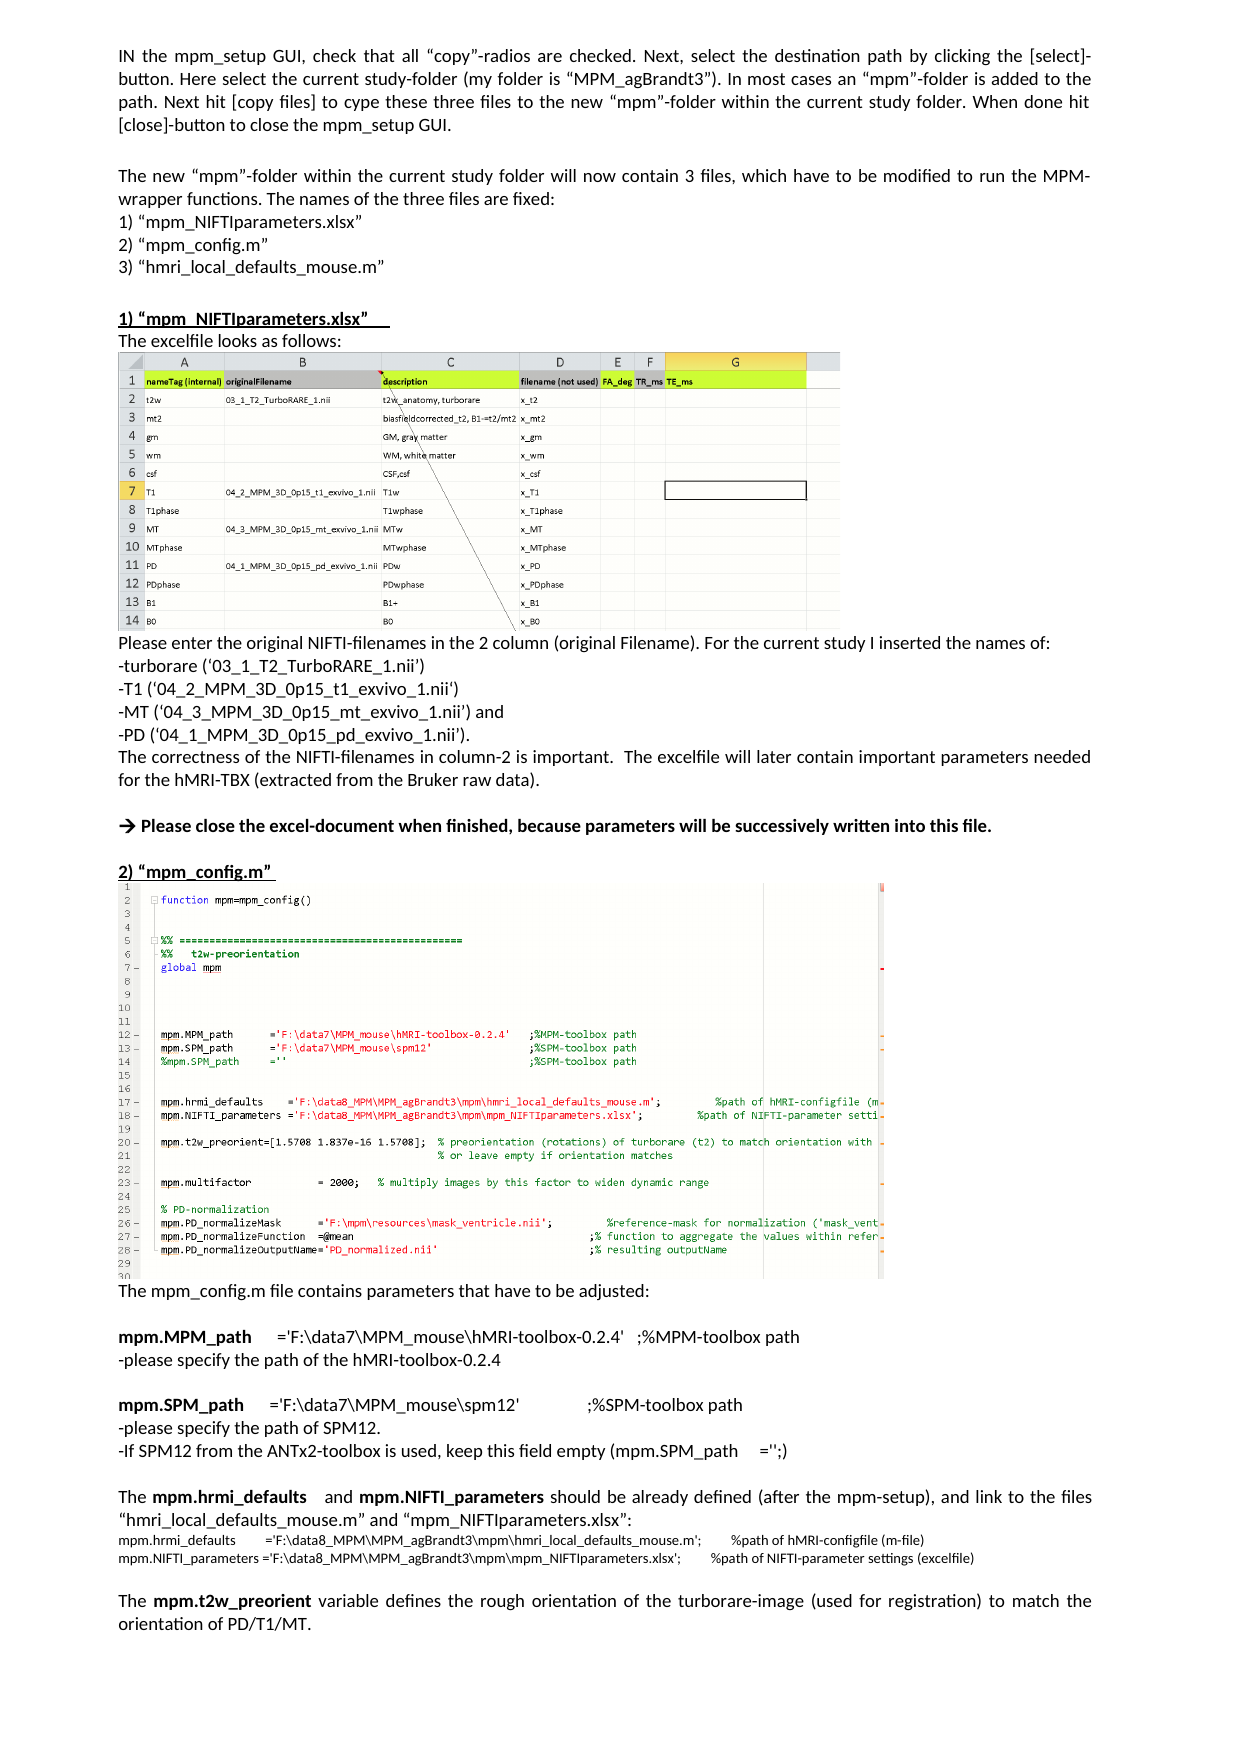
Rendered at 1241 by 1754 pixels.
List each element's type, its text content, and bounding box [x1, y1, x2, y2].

text 3) “hmri_local_defaults_mouse.m” [118, 256, 1093, 279]
text The excelfile looks as follows: [118, 329, 1093, 352]
text mpm.MPM_path ='F:\data7\MPM_mouse\hMRI-toolbox-0.2.4' ;%MPM-toolbox path [118, 1325, 1093, 1348]
text 1) “mpm_NIFTIparameters.xlsx” [118, 307, 1093, 329]
text IN the mpm_setup GUI, check that all “copy”-radios are checked. Next, select the destination path by clicking the [select]-button. Here select the current study-folder (my folder is “MPM_agBrandt3”). In most cases an “mpm”-folder is added to the path. Next hit [copy files] to cype these three files to the new “mpm”-folder within the current study folder. When done hit [close]-button to close the mpm_setup GUI. [118, 44, 1093, 136]
text The mpm_config.m file contains parameters that have to be adjusted: [118, 1279, 1093, 1302]
text 1) “mpm_NIFTIparameters.xlsx” [118, 210, 1093, 233]
text -please specify the path of SPM12. [118, 1417, 1093, 1439]
text -turborare (‘03_1_T2_TurboRARE_1.nii’) [118, 654, 1093, 677]
text Please close the excel-document when finished, because parameters will be successively written into this file. [118, 814, 1093, 837]
picture [118, 352, 840, 631]
text The mpm.t2w_preorient variable defines the rough orientation of the turborare-image (used for registration) to match the orientation of PD/T1/MT. [118, 1590, 1093, 1636]
text The mpm.hrmi_defaults and mpm.NIFTI_parameters should be already defined (after the mpm-setup), and link to the files “hmri_local_defaults_mouse.m” and “mpm_NIFTIparameters.xlsx”: [118, 1485, 1093, 1531]
text 2) “mpm_config.m” [118, 860, 1093, 883]
picture [118, 883, 884, 1279]
text -If SPM12 from the ANTx2-toolbox is used, keep this field empty (mpm.SPM_path ='';) [118, 1439, 1093, 1462]
text -MT (‘04_3_MPM_3D_0p15_mt_exvivo_1.nii’) and [118, 700, 1093, 723]
text mpm.NIFTI_parameters ='F:\data8_MPM\MPM_agBrandt3\mpm\mpm_NIFTIparameters.xlsx'; %path of NIFTI-parameter settings (excelfile) [118, 1549, 1093, 1567]
text mpm.hrmi_defaults ='F:\data8_MPM\MPM_agBrandt3\mpm\hmri_local_defaults_mouse.m'; %path of hMRI-configfile (m-file) [118, 1531, 1093, 1549]
text -T1 (‘04_2_MPM_3D_0p15_t1_exvivo_1.nii‘) [118, 677, 1093, 700]
text The correctness of the NIFTI-filenames in column-2 is important. The excelfile will later contain important parameters needed for the hMRI-TBX (extracted from the Bruker raw data). [118, 746, 1093, 791]
text -PD (‘04_1_MPM_3D_0p15_pd_exvivo_1.nii’). [118, 723, 1093, 746]
text mpm.SPM_path ='F:\data7\MPM_mouse\spm12' ;%SPM-toolbox path [118, 1394, 1093, 1417]
text The new “mpm”-folder within the current study folder will now contain 3 files, which have to be modified to run the MPM-wrapper functions. The names of the three files are fixed: [118, 164, 1093, 210]
text Please enter the original NIFTI-filenames in the 2 column (original Filename). For the current study I inserted the names of: [118, 631, 1093, 654]
text -please specify the path of the hMRI-toolbox-0.2.4 [118, 1348, 1093, 1371]
text 2) “mpm_config.m” [118, 233, 1093, 256]
